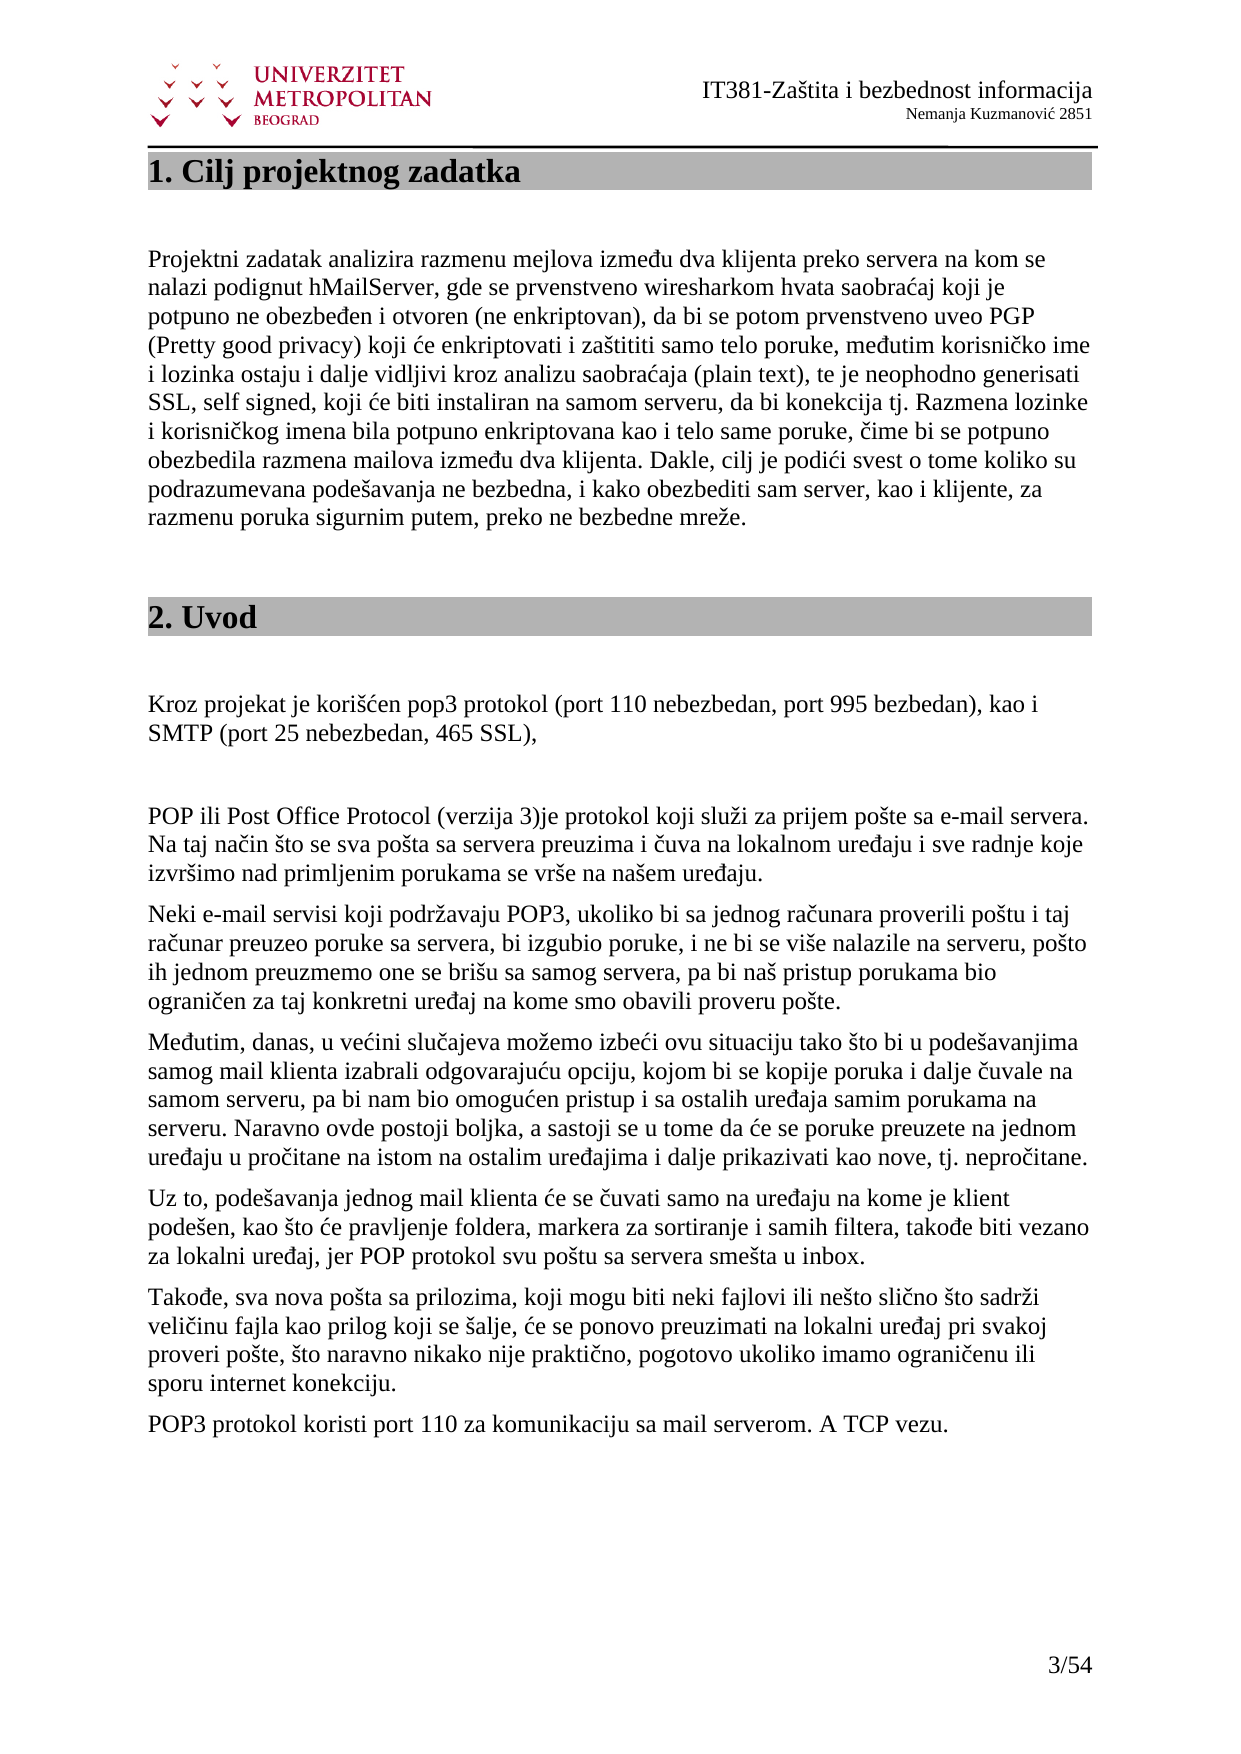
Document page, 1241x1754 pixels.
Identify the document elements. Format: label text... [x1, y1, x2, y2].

subtitle 2. Uvod [148, 597, 1092, 636]
text POP ili Post Office Protocol (verzija 3)je protokol koji služi za prijem pošte sa e-mail servera. Na taj način što se sva pošta sa servera preuzima i čuva na lokalnom uređaju i sve radnje koje izvršimo nad primljenim porukama se vrše na našem uređaju. [148, 801, 1092, 887]
text POP3 protokol koristi port 110 za komunikaciju sa mail serverom. A TCP vezu. [148, 1409, 1092, 1438]
text Kroz projekat je korišćen pop3 protokol (port 110 nebezbedan, port 995 bezbedan), kao i SMTP (port 25 nebezbedan, 465 SSL), [148, 689, 1092, 747]
text Uz to, podešavanja jednog mail klienta će se čuvati samo na uređaju na kome je klient podešen, kao što će pravljenje foldera, markera za sortiranje i samih filtera, takođe biti vezano za lokalni uređaj, jer POP protokol svu poštu sa servera smešta u inbox. [148, 1183, 1092, 1269]
text Projektni zadatak analizira razmenu mejlova između dva klijenta preko servera na kom se nalazi podignut hMailServer, gde se prvenstveno wiresharkom hvata saobraćaj koji je potpuno ne obezbeđen i otvoren (ne enkriptovan), da bi se potom prvenstveno uveo PGP (Pretty good privacy) koji će enkriptovati i zaštititi samo telo poruke, međutim korisničko ime i lozinka ostaju i dalje vidljivi kroz analizu saobraćaja (plain text), te je neophodno generisati SSL, self signed, koji će biti instaliran na samom serveru, da bi konekcija tj. Razmena lozinke i korisničkog imena bila potpuno enkriptovana kao i telo same poruke, čime bi se potpuno obezbedila razmena mailova između dva klijenta. Dakle, cilj je podići svest o tome koliko su podrazumevana podešavanja ne bezbedna, i kako obezbediti sam server, kao i klijente, za razmenu poruka sigurnim putem, preko ne bezbedne mreže. [148, 244, 1092, 531]
picture [141, 53, 440, 135]
subtitle 1. Cilj projektnog zadatka [148, 152, 1092, 190]
text Takođe, sva nova pošta sa prilozima, koji mogu biti neki fajlovi ili nešto slično što sadrži veličinu fajla kao prilog koji se šalje, će se ponovo preuzimati na lokalni uređaj pri svakoj proveri pošte, što naravno nikako nije praktično, pogotovo ukoliko imamo ograničenu ili sporu internet konekciju. [148, 1282, 1092, 1397]
text Neki e-mail servisi koji podržavaju POP3, ukoliko bi sa jednog računara proverili poštu i taj računar preuzeo poruke sa servera, bi izgubio poruke, i ne bi se više nalazile na serveru, pošto ih jednom preuzmemo one se brišu sa samog servera, pa bi naš pristup porukama bio ograničen za taj konkretni uređaj na kome smo obavili proveru pošte. [148, 899, 1092, 1014]
text Međutim, danas, u većini slučajeva možemo izbeći ovu situaciju tako što bi u podešavanjima samog mail klienta izabrali odgovarajuću opciju, kojom bi se kopije poruka i dalje čuvale na samom serveru, pa bi nam bio omogućen pristup i sa ostalih uređaja samim porukama na serveru. Naravno ovde postoji boljka, a sastoji se u tome da će se poruke preuzete na jednom uređaju u pročitane na istom na ostalim uređajima i dalje prikazivati kao nove, tj. nepročitane. [148, 1027, 1092, 1171]
